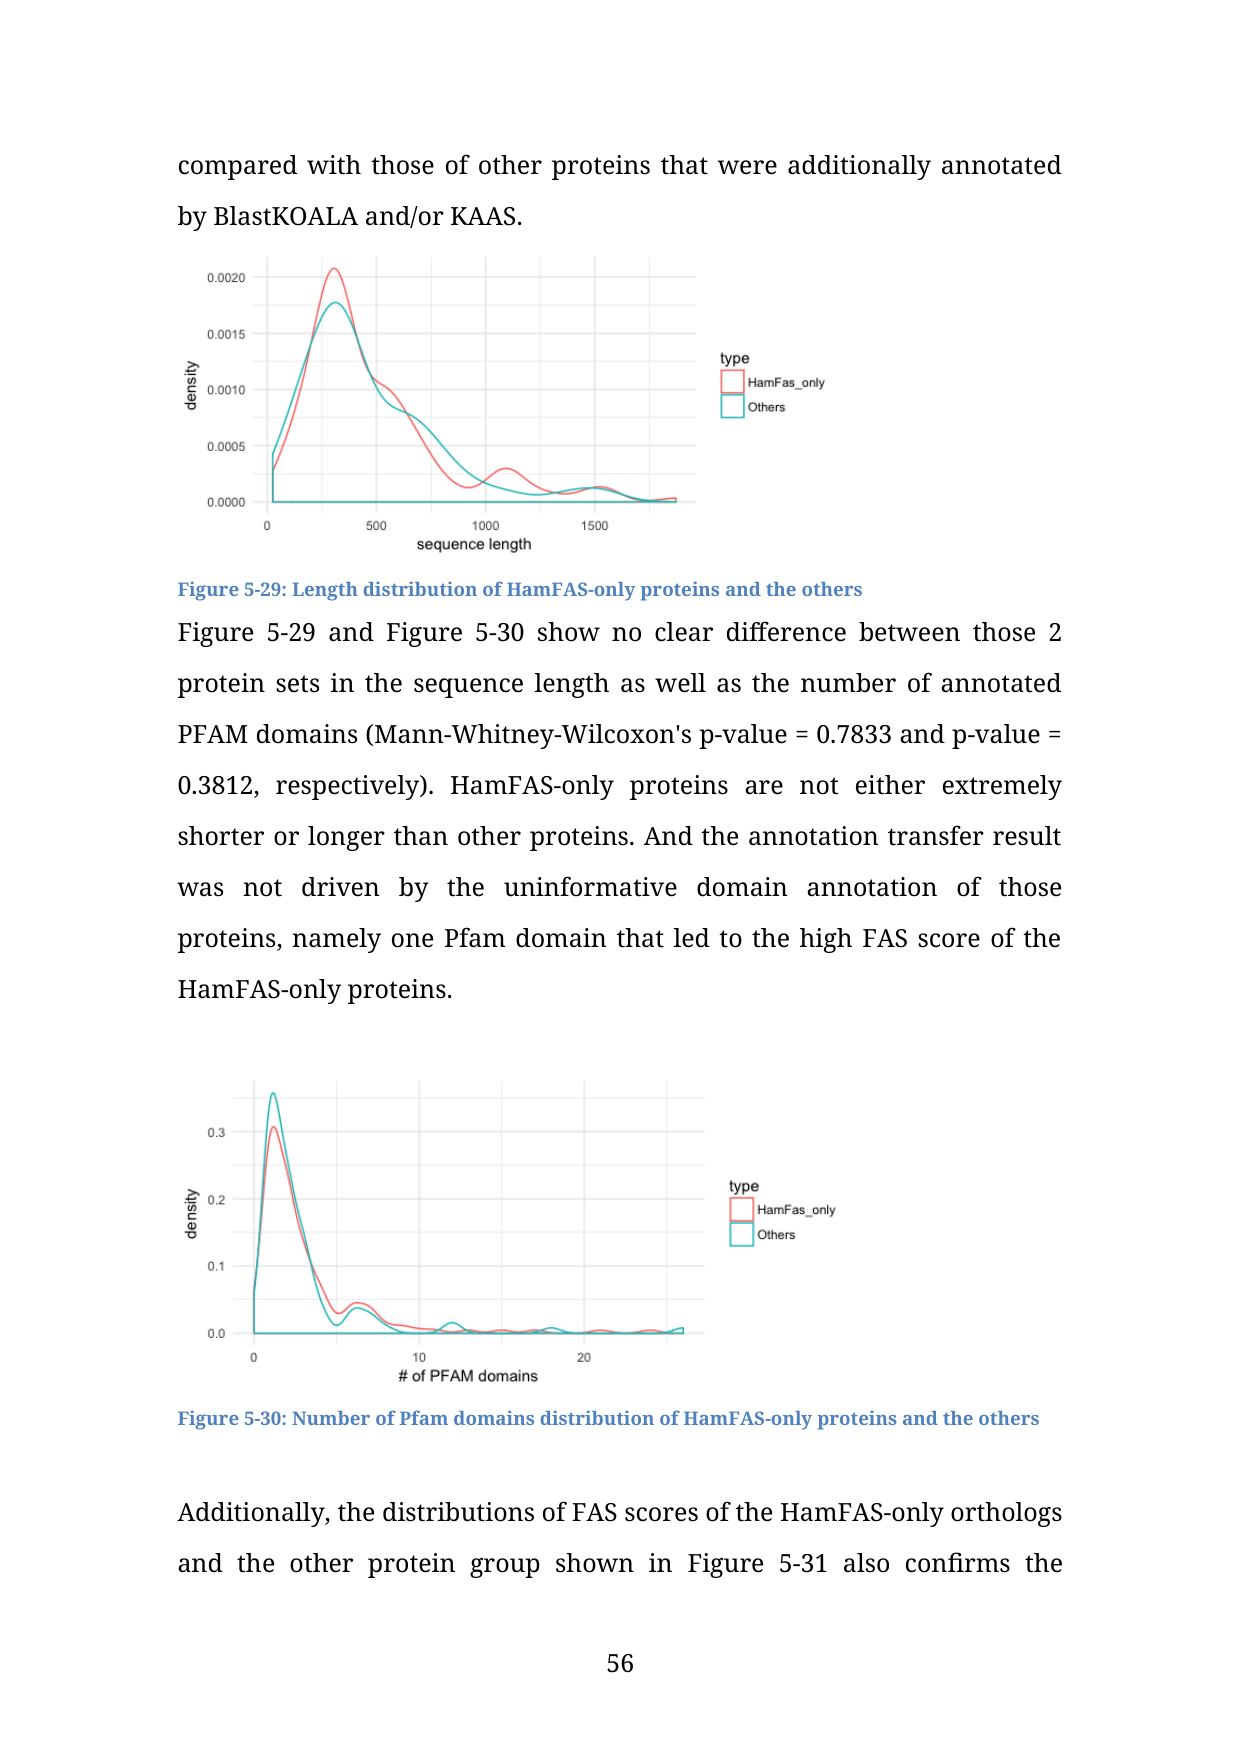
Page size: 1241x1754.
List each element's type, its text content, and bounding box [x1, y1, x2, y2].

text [177, 1494, 1063, 1580]
picture [177, 249, 841, 560]
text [177, 148, 1063, 233]
picture [177, 1073, 852, 1389]
